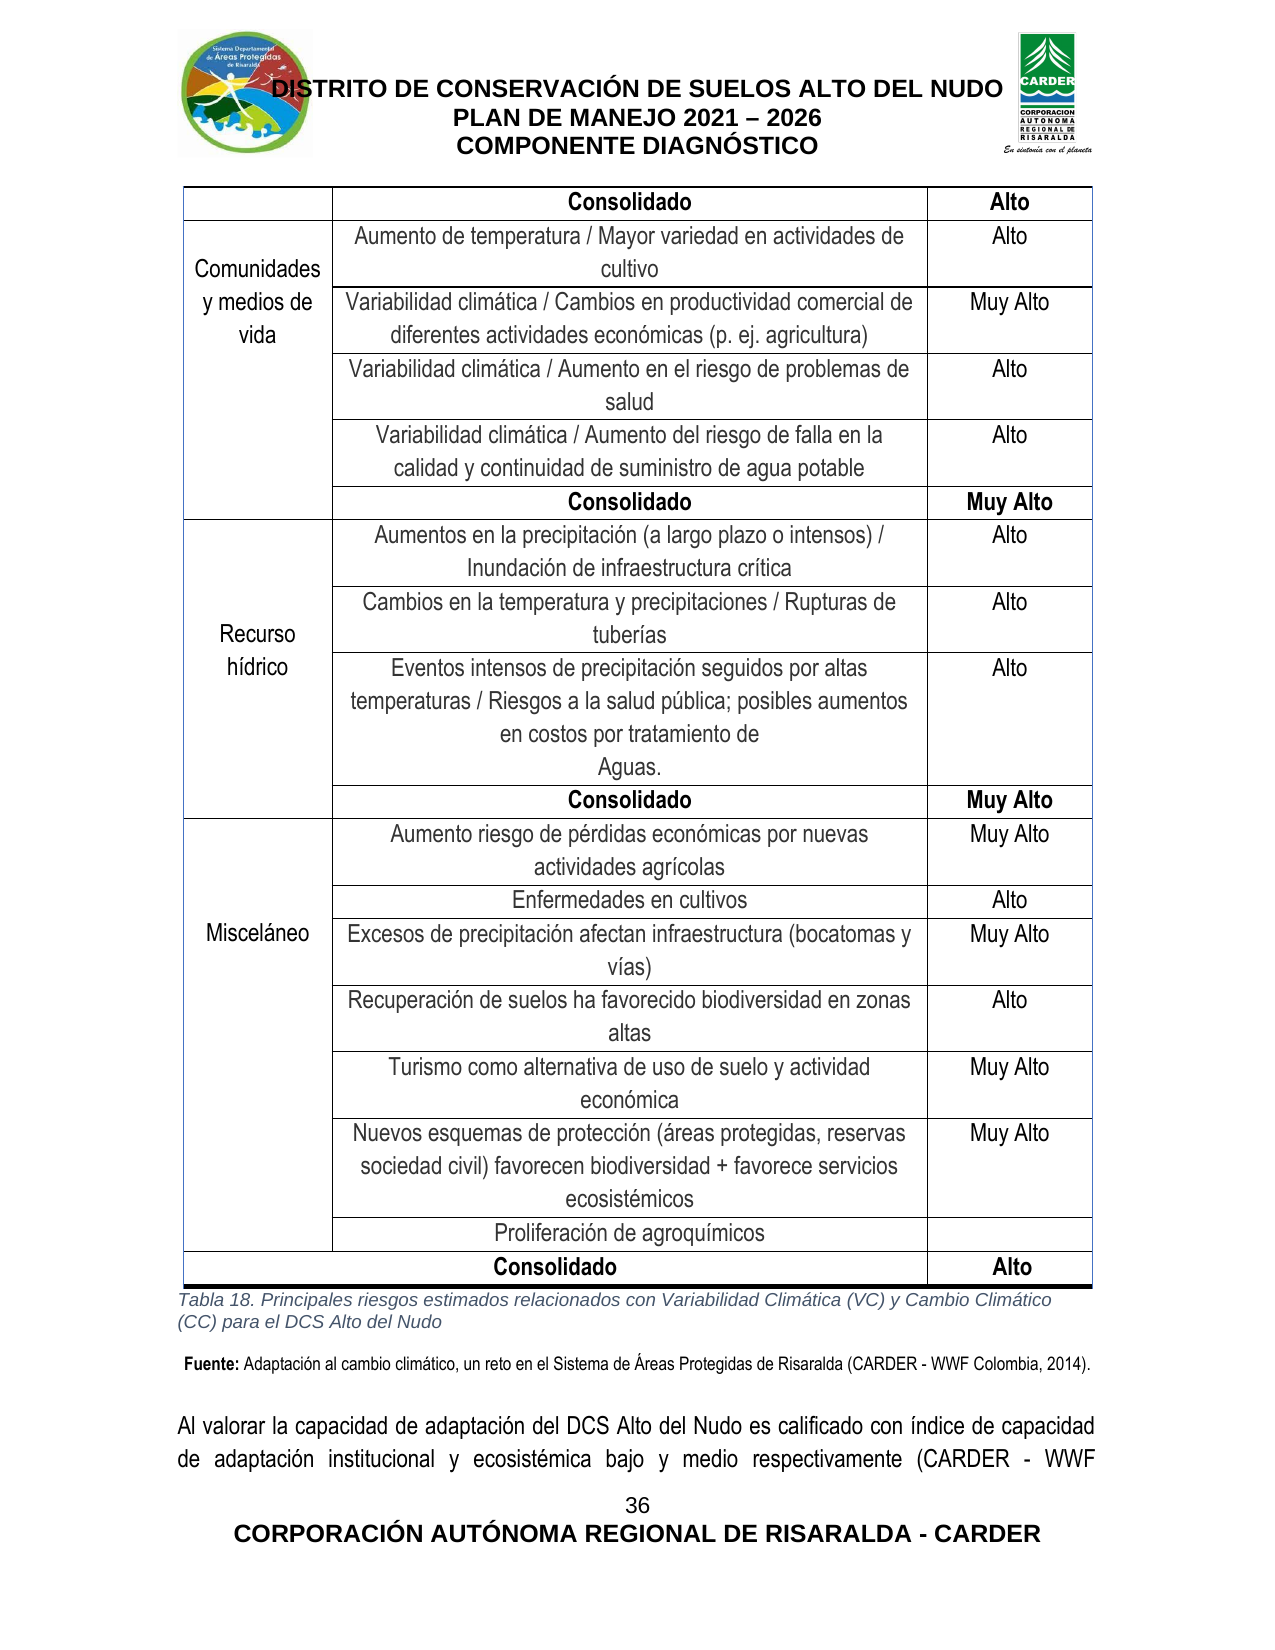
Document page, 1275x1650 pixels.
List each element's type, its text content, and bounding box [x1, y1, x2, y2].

picture [177, 29, 314, 158]
table_cell Excesos de precipitación afectan infraestructura (bocatomas y vías) [333, 919, 927, 984]
table_cell Muy Alto [928, 819, 1092, 884]
table_cell Variabilidad climática / Aumento en el riesgo de problemas de salud [333, 354, 927, 419]
table_cell Consolidado [333, 188, 927, 220]
table_cell Enfermedades en cultivos [333, 886, 927, 918]
table_cell Muy Alto [928, 1119, 1092, 1217]
table_cell Eventos intensos de precipitación seguidos por altas temperaturas / Riesgos a la salud pública; posibles aumentos en costos por tratamiento de Aguas. [333, 653, 927, 784]
table_cell Alto [928, 221, 1092, 286]
text Fuente: Adaptación al cambio climático, un reto en el Sistema de Áreas Protegidas de Risaralda (CARDER - WWF Colombia, 2014). [177, 1353, 1098, 1374]
table_cell Alto [928, 520, 1092, 586]
table_cell Turismo como alternativa de uso de suelo y actividad económica [333, 1052, 927, 1117]
table_cell Misceláneo [184, 819, 332, 1251]
table_cell Aumento de temperatura / Mayor variedad en actividades de cultivo [333, 221, 927, 286]
table_cell Muy Alto [928, 1052, 1092, 1117]
picture [998, 25, 1098, 164]
table_cell Consolidado [184, 1252, 927, 1284]
table_cell Recuperación de suelos ha favorecido biodiversidad en zonas altas [333, 986, 927, 1051]
table_cell Aumento riesgo de pérdidas económicas por nuevas actividades agrícolas [333, 819, 927, 884]
table_cell Alto [928, 587, 1092, 652]
table_cell Alto [928, 420, 1092, 486]
table_cell Muy Alto [928, 487, 1092, 519]
table_cell Alto [928, 354, 1092, 419]
table_cell Nuevos esquemas de protección (áreas protegidas, reservas sociedad civil) favorecen biodiversidad + favorece servicios ecosistémicos [333, 1119, 927, 1217]
table_cell Proliferación de agroquímicos [333, 1218, 927, 1251]
table_cell Alto [928, 188, 1092, 220]
table_cell Variabilidad climática / Cambios en productividad comercial de diferentes actividades económicas (p. ej. agricultura) [333, 288, 927, 353]
table_cell Aumentos en la precipitación (a largo plazo o intensos) / Inundación de infraestructura crítica [333, 520, 927, 586]
table_cell Alto [928, 1252, 1092, 1284]
table_cell Alto [928, 986, 1092, 1051]
table_cell Alto [928, 886, 1092, 918]
table_cell Alto [928, 653, 1092, 784]
table_cell Consolidado [333, 487, 927, 519]
table_cell Muy Alto [928, 919, 1092, 984]
table_cell Muy Alto [928, 786, 1092, 818]
table_cell Consolidado [333, 786, 927, 818]
table_cell Variabilidad climática / Aumento del riesgo de falla en la calidad y continuidad de suministro de agua potable [333, 420, 927, 486]
table_cell Recurso hídrico [184, 520, 332, 818]
text Tabla 18. Principales riesgos estimados relacionados con Variabilidad Climática (VC) y Cambio Climático (CC) para el DCS Alto del Nudo [177, 1289, 1098, 1332]
table_cell Cambios en la temperatura y precipitaciones / Rupturas de tuberías [333, 587, 927, 652]
table_cell Comunidades y medios de vida [184, 221, 332, 519]
table_cell Muy Alto [928, 288, 1092, 353]
table_cell [928, 1218, 1092, 1251]
